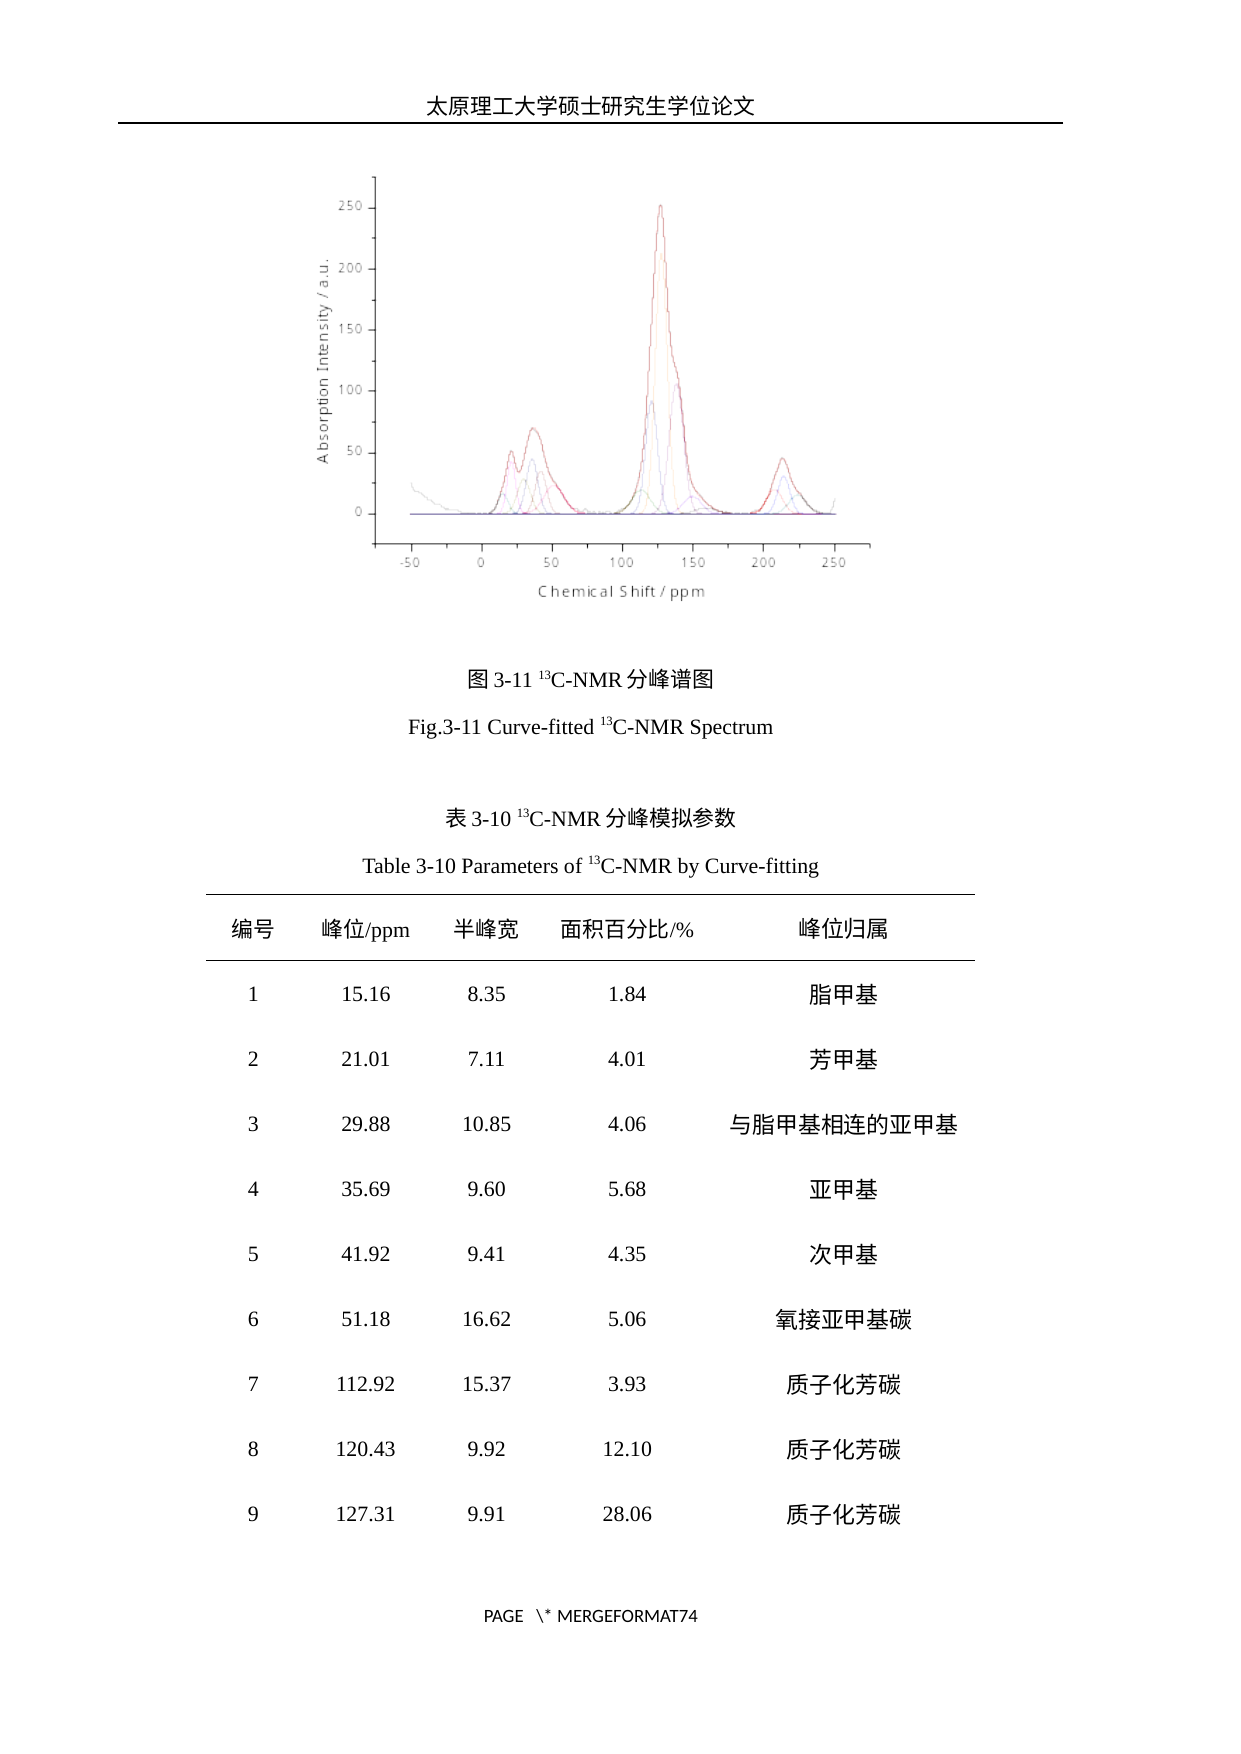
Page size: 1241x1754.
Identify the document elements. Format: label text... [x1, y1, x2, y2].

table_cell 9.92 [431, 1416, 542, 1481]
table_cell 4.01 [542, 1026, 712, 1091]
text 图3-11 13C-NMR分峰谱图 [118, 662, 1063, 694]
table_header 编号 [206, 895, 300, 960]
table_cell 氧接亚甲基碳 [712, 1286, 975, 1351]
table_cell 3 [206, 1091, 300, 1156]
table_cell 9 [206, 1481, 300, 1546]
table_cell 4.35 [542, 1221, 712, 1286]
table_cell 9.91 [431, 1481, 542, 1546]
table_cell 127.31 [300, 1481, 431, 1546]
table_cell 12.10 [542, 1416, 712, 1481]
table_cell 质子化芳碳 [712, 1481, 975, 1546]
table_cell 9.60 [431, 1156, 542, 1221]
text Fig.3-11 Curve-fitted 13C-NMR Spectrum [118, 710, 1063, 743]
table_header 峰位/ppm [300, 895, 431, 960]
table_cell 6 [206, 1286, 300, 1351]
table_cell 与脂甲基相连的亚甲基 [712, 1091, 975, 1156]
table_cell 112.92 [300, 1351, 431, 1416]
table_cell 21.01 [300, 1026, 431, 1091]
table_cell 51.18 [300, 1286, 431, 1351]
table_cell 15.37 [431, 1351, 542, 1416]
table_cell 亚甲基 [712, 1156, 975, 1221]
table_cell 9.41 [431, 1221, 542, 1286]
table_cell 7 [206, 1351, 300, 1416]
table_header 半峰宽 [431, 895, 542, 960]
table_cell 5.06 [542, 1286, 712, 1351]
table_header 峰位归属 [712, 895, 975, 960]
table_cell 5.68 [542, 1156, 712, 1221]
table_cell 质子化芳碳 [712, 1416, 975, 1481]
table_cell 15.16 [300, 961, 431, 1026]
table_cell 1 [206, 961, 300, 1026]
table_cell 4.06 [542, 1091, 712, 1156]
table_cell 28.06 [542, 1481, 712, 1546]
table_cell 2 [206, 1026, 300, 1091]
table_cell 1.84 [542, 961, 712, 1026]
table_cell 29.88 [300, 1091, 431, 1156]
table_cell 3.93 [542, 1351, 712, 1416]
table_cell 120.43 [300, 1416, 431, 1481]
text Table 3-10 Parameters of 13C-NMR by Curve-fitting [118, 849, 1063, 881]
text 表3-10 13C-NMR分峰模拟参数 [118, 801, 1063, 833]
table_cell 脂甲基 [712, 961, 975, 1026]
table_cell 5 [206, 1221, 300, 1286]
table_cell 41.92 [300, 1221, 431, 1286]
table_cell 8.35 [431, 961, 542, 1026]
table_header 面积百分比/% [542, 895, 712, 960]
table_cell 质子化芳碳 [712, 1351, 975, 1416]
table_cell 8 [206, 1416, 300, 1481]
table_cell 35.69 [300, 1156, 431, 1221]
table_cell 16.62 [431, 1286, 542, 1351]
table_cell 芳甲基 [712, 1026, 975, 1091]
table_cell 7.11 [431, 1026, 542, 1091]
table_cell 10.85 [431, 1091, 542, 1156]
table_cell 4 [206, 1156, 300, 1221]
table_cell 次甲基 [712, 1221, 975, 1286]
